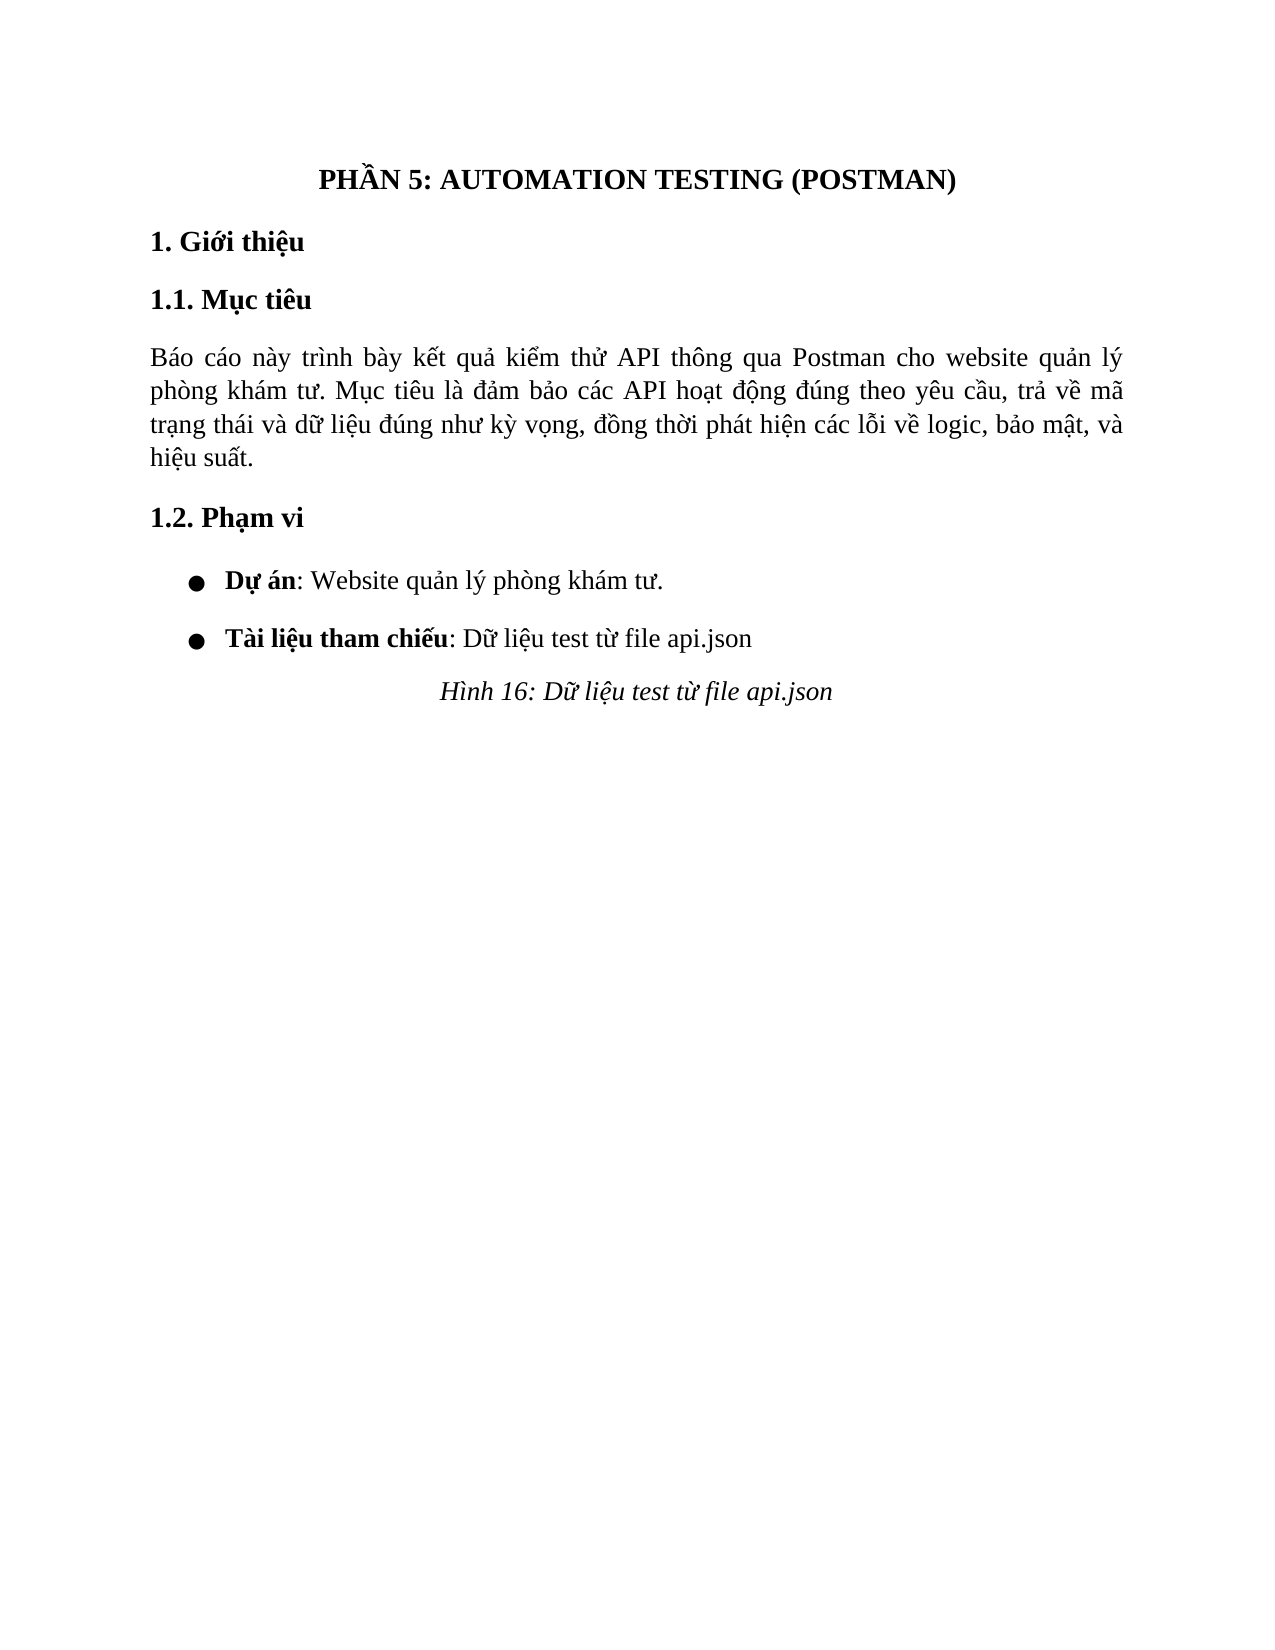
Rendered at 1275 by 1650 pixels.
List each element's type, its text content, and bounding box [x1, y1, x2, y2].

text Báo cáo này trình bày kết quả kiểm thử API thông qua Postman cho website quản lý phòng khám tư. Mục tiêu là đảm bảo các API hoạt động đúng theo yêu cầu, trả về mã trạng thái và dữ liệu đúng như kỳ vọng, đồng thời phát hiện các lỗi về logic, bảo mật, và hiệu suất. [150, 341, 1125, 472]
list Tài liệu tham chiếu: Dữ liệu test từ file api.json [187, 617, 1125, 660]
subtitle PHẦN 5: AUTOMATION TESTING (POSTMAN) [150, 162, 1125, 196]
subtitle 1.2. Phạm vi [150, 500, 1125, 533]
subtitle 1.1. Mục tiêu [150, 282, 1125, 316]
text Hình 16: Dữ liệu test từ file api.json [150, 676, 1125, 707]
list Dự án: Website quản lý phòng khám tư. [187, 558, 1125, 601]
subtitle 1. Giới thiệu [150, 224, 1125, 257]
